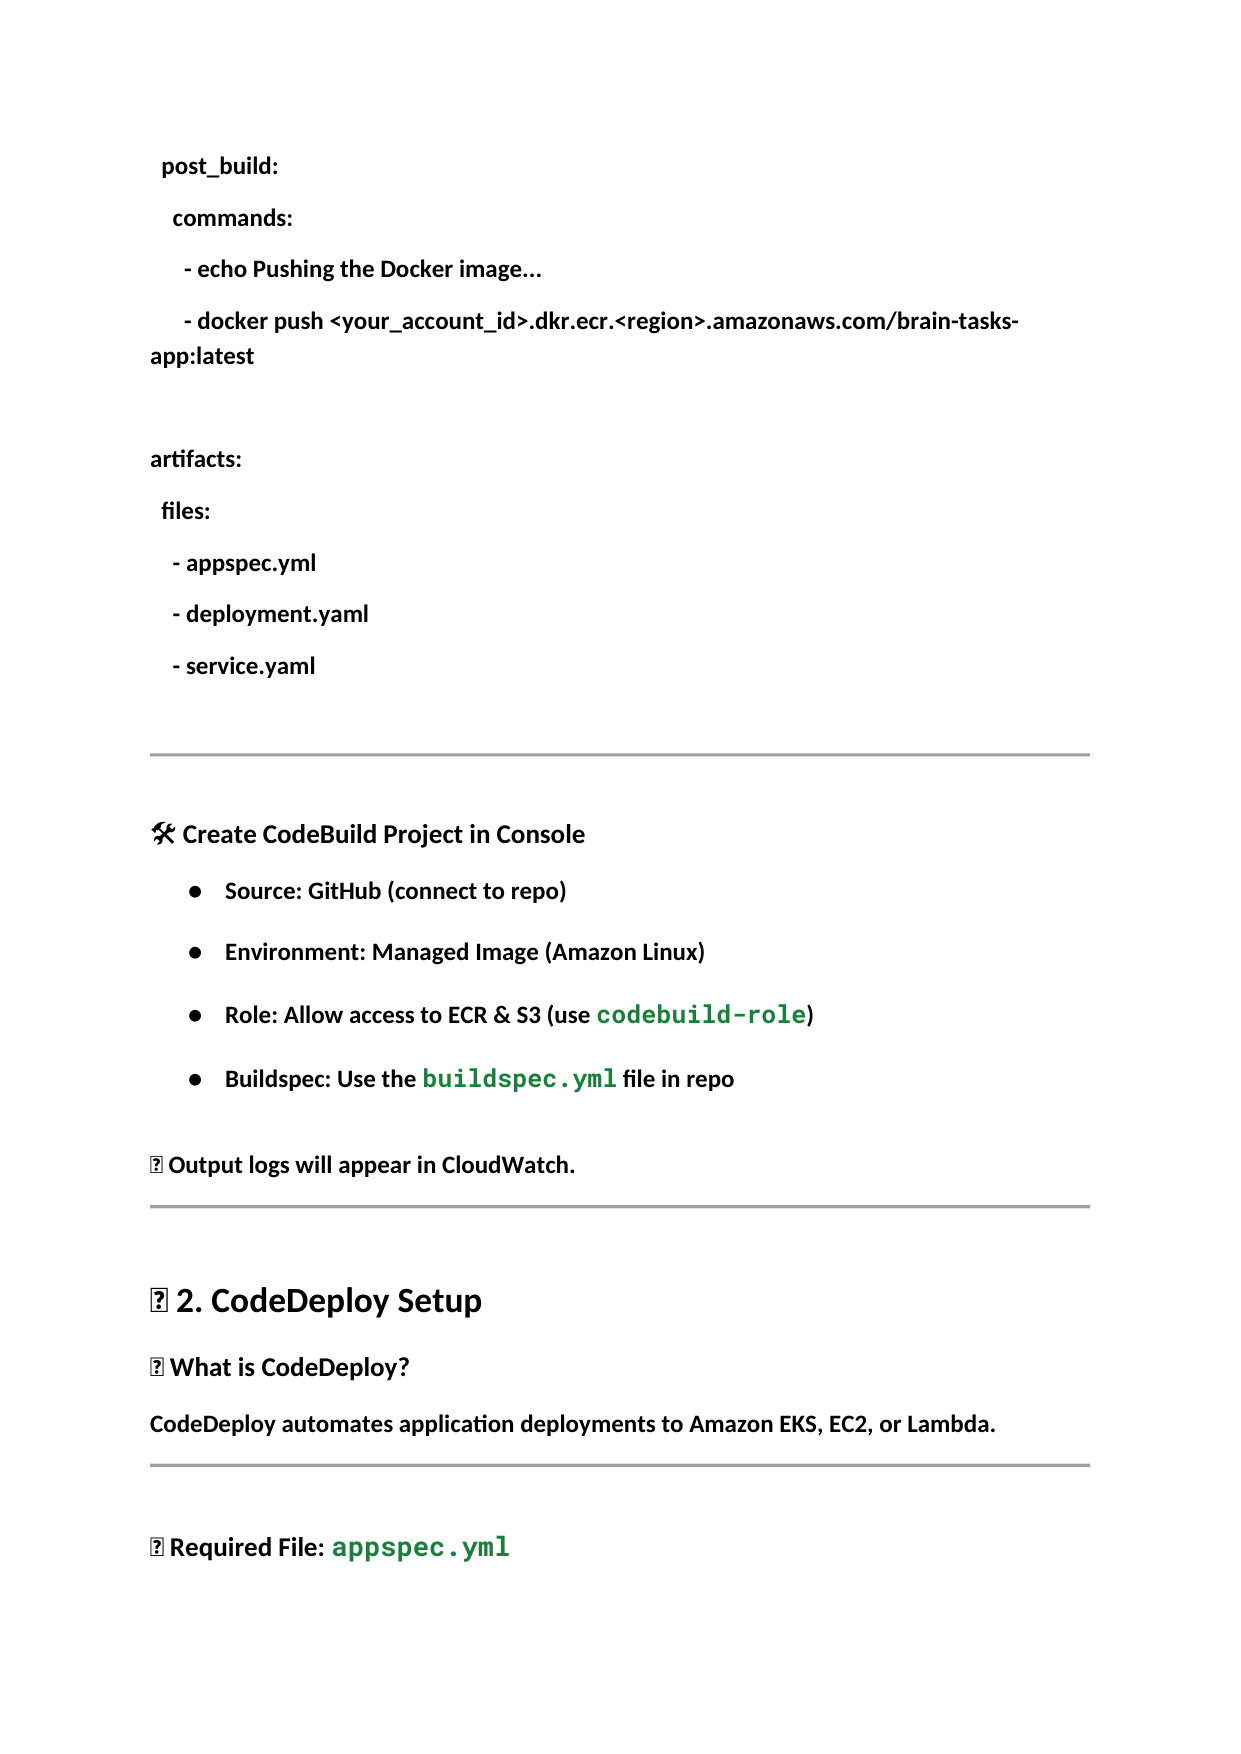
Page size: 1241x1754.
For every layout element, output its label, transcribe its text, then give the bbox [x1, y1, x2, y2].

list Role: Allow access to ECR & S3 (use codebuild-role) [187, 998, 1090, 1061]
text CodeDeploy automates application deployments to Amazon EKS, EC2, or Lambda. [150, 1408, 1090, 1439]
text - service.yaml [150, 650, 1090, 681]
subtitle 🔹 What is CodeDeploy? [150, 1350, 1090, 1383]
subtitle ✅ 2. CodeDeploy Setup [150, 1278, 1090, 1321]
text files: [150, 495, 1090, 526]
text - echo Pushing the Docker image... [150, 253, 1090, 284]
text - docker push <your_account_id>.dkr.ecr.<region>.amazonaws.com/brain-tasks-app:latest [150, 305, 1090, 371]
list Source: GitHub (connect to repo) [187, 876, 1090, 937]
text - appspec.yml [150, 547, 1090, 577]
text - deployment.yaml [150, 598, 1090, 629]
text artifacts: [150, 443, 1090, 474]
list Buildspec: Use the buildspec.yml file in repo [187, 1061, 1090, 1125]
subtitle 🛠️ Create CodeBuild Project in Console [150, 817, 1090, 851]
subtitle 🔧 Required File: appspec.yml [150, 1528, 1090, 1563]
text ✅ Output logs will appear in CloudWatch. [150, 1150, 1090, 1180]
list Environment: Managed Image (Amazon Linux) [187, 937, 1090, 998]
text post_build: [150, 150, 1090, 181]
text commands: [150, 202, 1090, 232]
